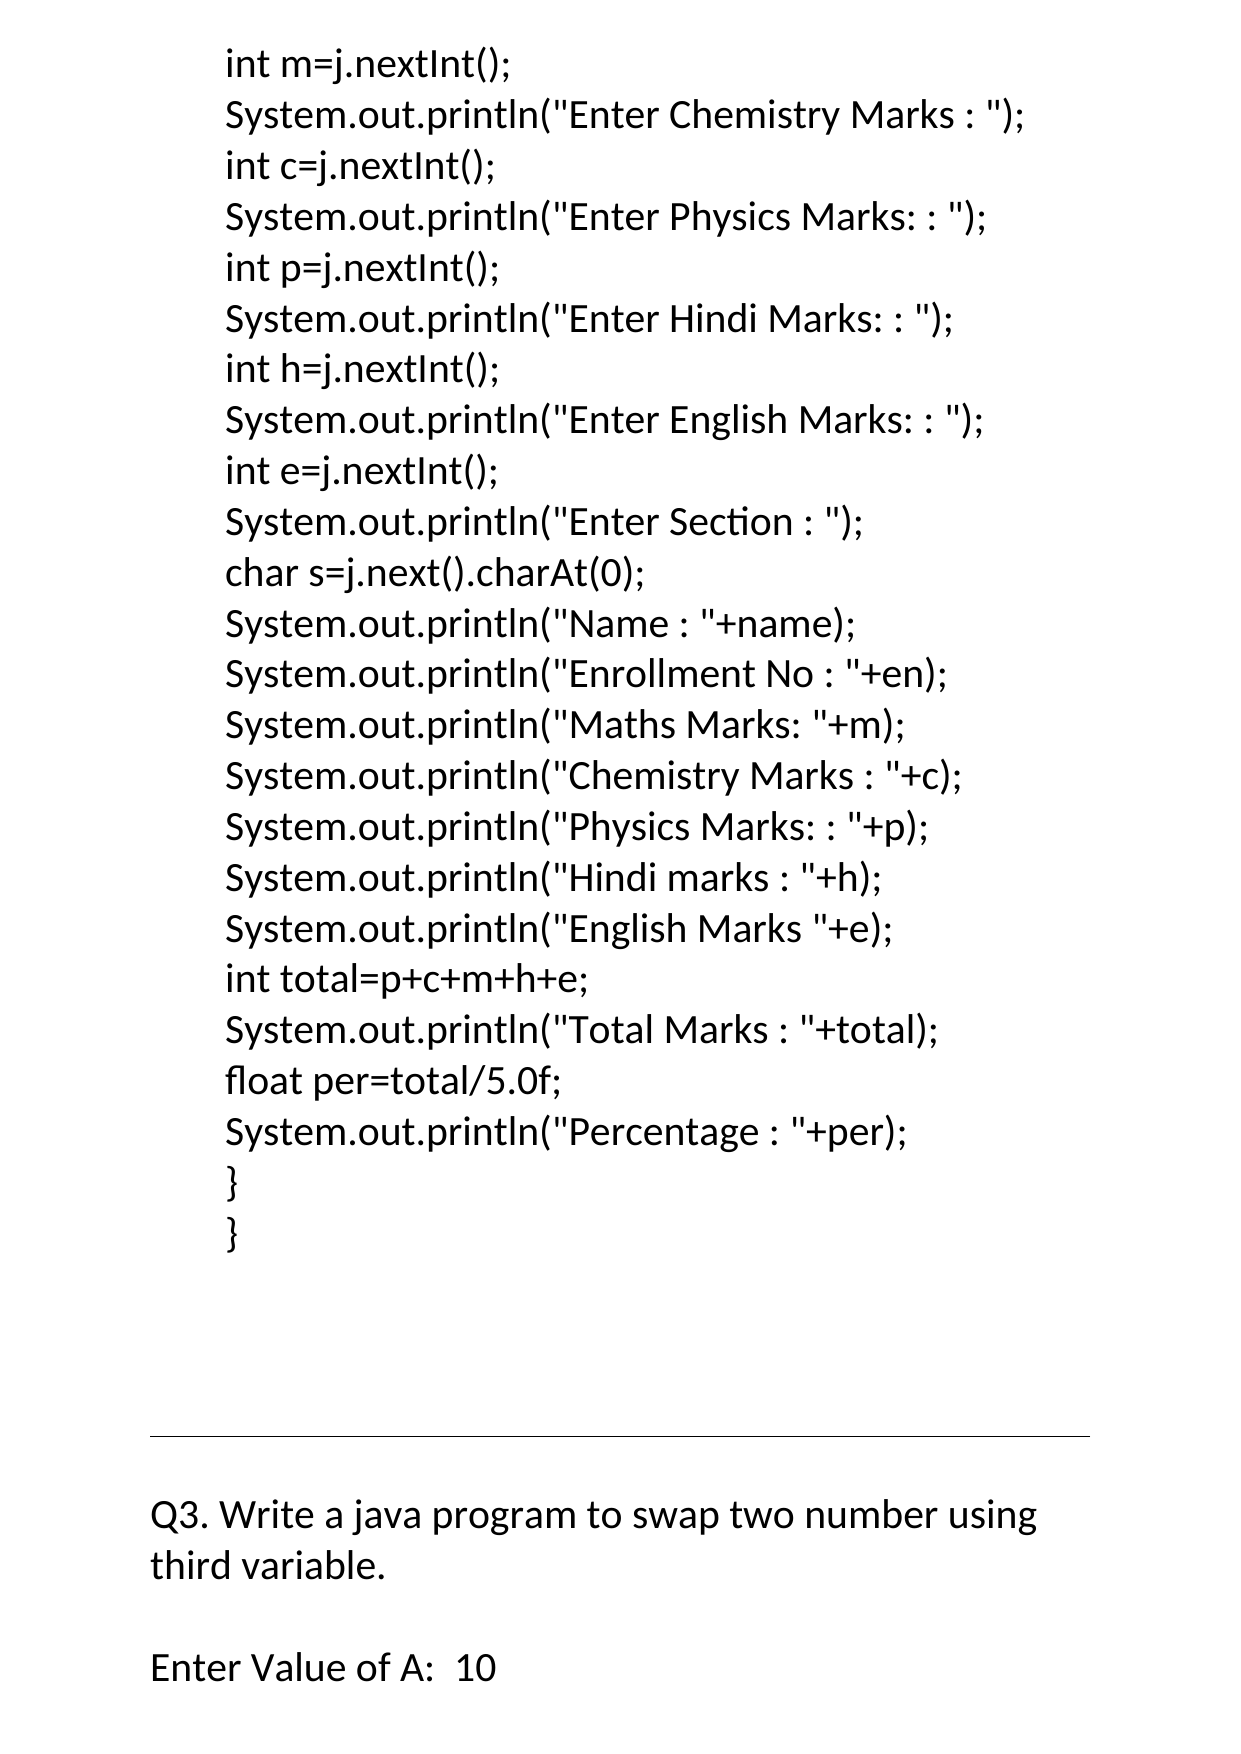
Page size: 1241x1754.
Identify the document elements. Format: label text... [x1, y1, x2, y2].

text Enter Value of A: 10 [150, 1641, 1090, 1692]
text System.out.println("Total Marks : "+total); [150, 1003, 1090, 1054]
text System.out.println("Physics Marks: : "+p); [150, 800, 1090, 851]
text System.out.println("Enter English Marks: : "); [150, 393, 1090, 444]
text System.out.println("English Marks "+e); [150, 902, 1090, 952]
text System.out.println("Enter Chemistry Marks : "); [150, 88, 1090, 139]
text } [150, 1156, 1090, 1207]
text System.out.println("Enter Hindi Marks: : "); [150, 292, 1090, 342]
text int p=j.nextInt(); [150, 241, 1090, 292]
text char s=j.next().charAt(0); [150, 546, 1090, 597]
text System.out.println("Enrollment No : "+en); [150, 647, 1090, 698]
text Q3. Write a java program to swap two number using third variable. [150, 1488, 1090, 1590]
text System.out.println("Hindi marks : "+h); [150, 851, 1090, 902]
text System.out.println("Name : "+name); [150, 597, 1090, 647]
text int e=j.nextInt(); [150, 444, 1090, 495]
text System.out.println("Enter Physics Marks: : "); [150, 190, 1090, 241]
text float per=total/5.0f; [150, 1054, 1090, 1105]
text int total=p+c+m+h+e; [150, 952, 1090, 1003]
text System.out.println("Percentage : "+per); [150, 1105, 1090, 1156]
text System.out.println("Maths Marks: "+m); [150, 698, 1090, 749]
text System.out.println("Chemistry Marks : "+c); [150, 749, 1090, 800]
text int h=j.nextInt(); [150, 342, 1090, 393]
text } [150, 1207, 1090, 1257]
text int c=j.nextInt(); [150, 139, 1090, 190]
text int m=j.nextInt(); [150, 37, 1090, 88]
text System.out.println("Enter Section : "); [150, 495, 1090, 546]
